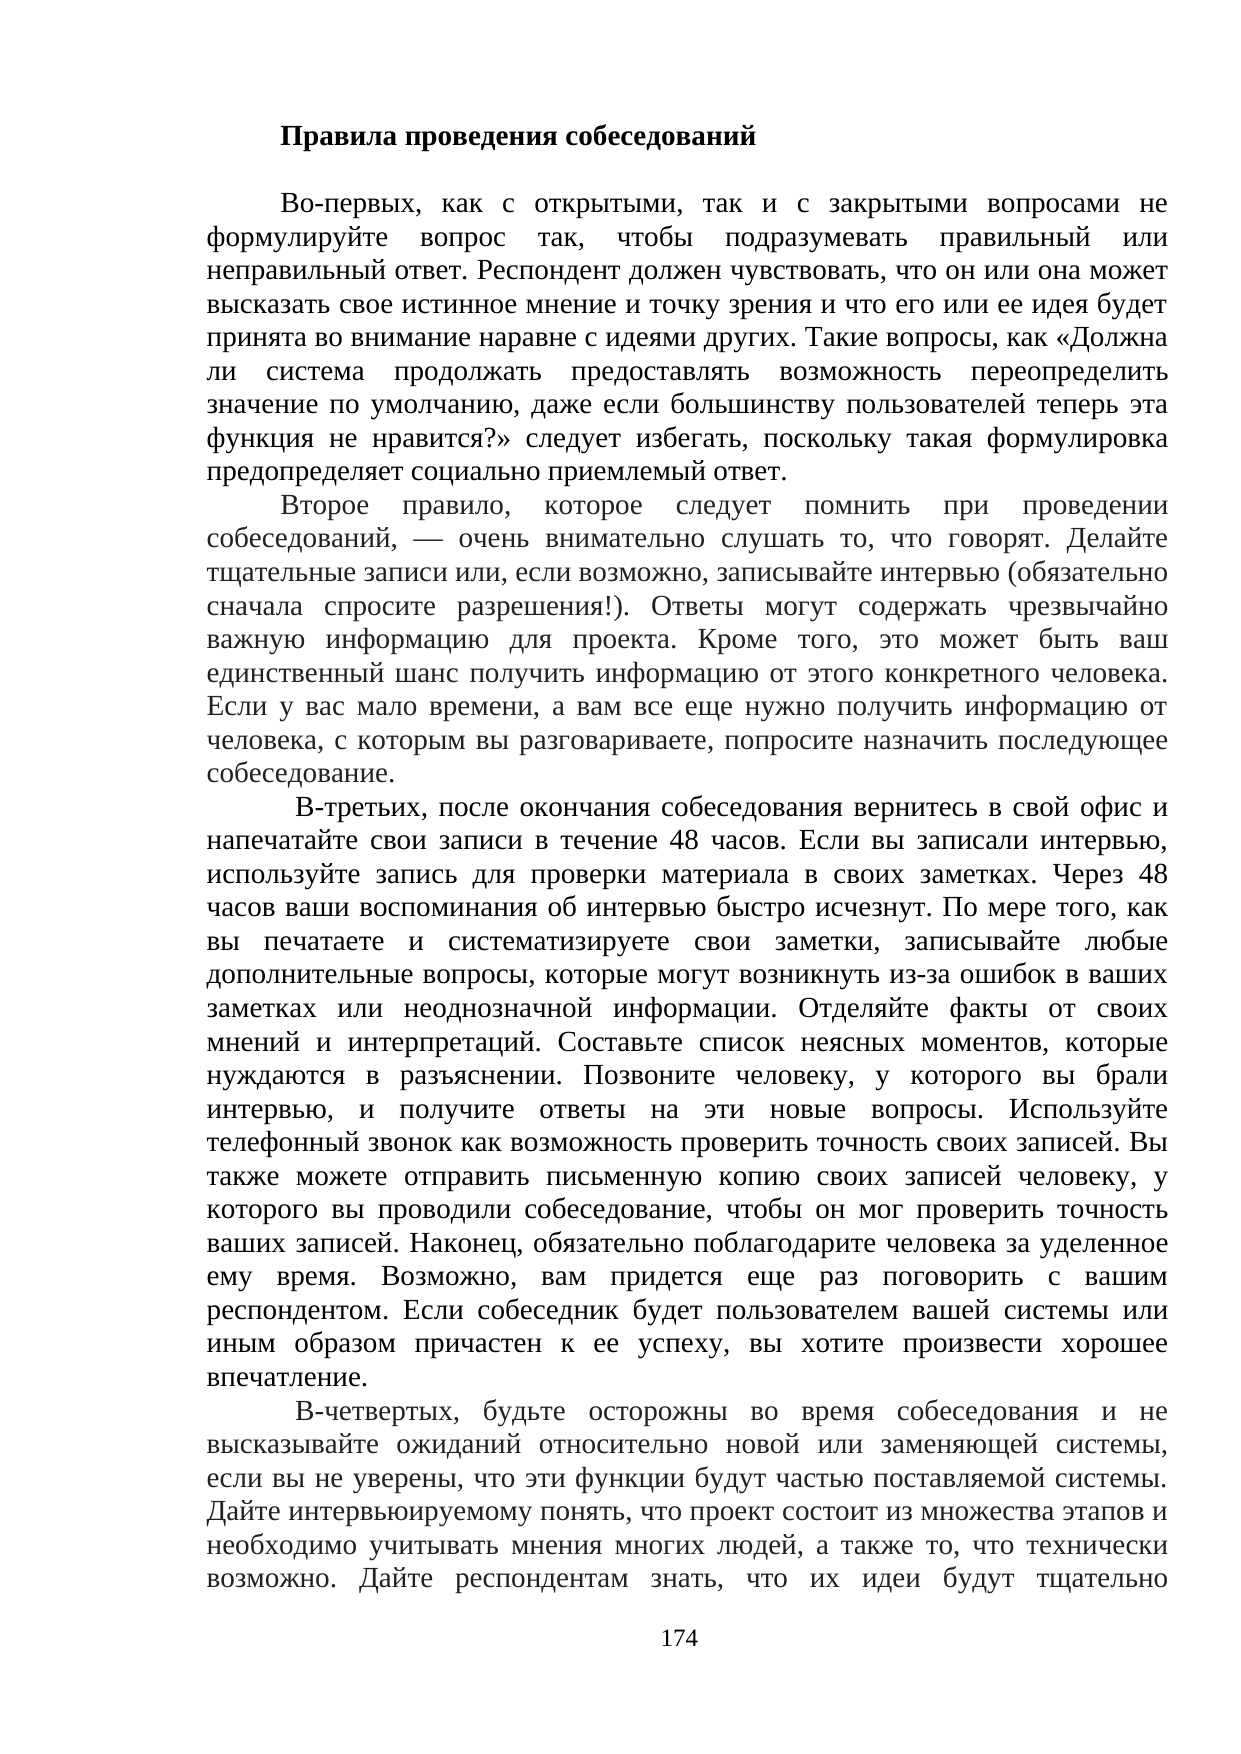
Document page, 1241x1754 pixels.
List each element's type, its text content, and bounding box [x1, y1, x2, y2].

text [206, 1393, 1169, 1594]
text В-третьих, после окончания собеседования вернитесь в свой офис и напечатайте свои записи в течение 48 часов. Если вы записали интервью, используйте запись для проверки материала в своих заметках. Через 48 часов ваши воспоминания об интервью быстро исчезнут. По мере того, как вы печатаете и систематизируете свои заметки, записывайте любые дополнительные вопросы, которые могут возникнуть из-за ошибок в ваших заметках или неоднозначной информации. Отделяйте факты от своих мнений и интерпретаций. Составьте список неясных моментов, которые нуждаются в разъяснении. Позвоните человеку, у которого вы брали интервью, и получите ответы на эти новые вопросы. Используйте телефонный звонок как возможность проверить точность своих записей. Вы также можете отправить письменную копию своих записей человеку, у которого вы проводили собеседование, чтобы он мог проверить точность ваших записей. Наконец, обязательно поблагодарите человека за уделенное ему время. Возможно, вам придется еще раз поговорить с вашим респондентом. Если собеседник будет пользователем вашей системы или иным образом причастен к ее успеху, вы хотите произвести хорошее впечатление. [206, 789, 1169, 1393]
text Правила проведения собеседований [206, 118, 1169, 152]
text Во-первых, как с открытыми, так и с закрытыми вопросами не формулируйте вопрос так, чтобы подразумевать правильный или неправильный ответ. Респондент должен чувствовать, что он или она может высказать свое истинное мнение и точку зрения и что его или ее идея будет принята во внимание наравне с идеями других. Такие вопросы, как «Должна ли система продолжать предоставлять возможность переопределить значение по умолчанию, даже если большинству пользователей теперь эта функция не нравится?» следует избегать, поскольку такая формулировка предопределяет социально приемлемый ответ. [206, 185, 1169, 487]
text Второе правило, которое следует помнить при проведении собеседований, — очень внимательно слушать то, что говорят. Делайте тщательные записи или, если возможно, записывайте интервью (обязательно сначала спросите разрешения!). Ответы могут содержать чрезвычайно важную информацию для проекта. Кроме того, это может быть ваш единственный шанс получить информацию от этого конкретного человека. Если у вас мало времени, а вам все еще нужно получить информацию от человека, с которым вы разговариваете, попросите назначить последующее собеседование. [206, 487, 1169, 789]
